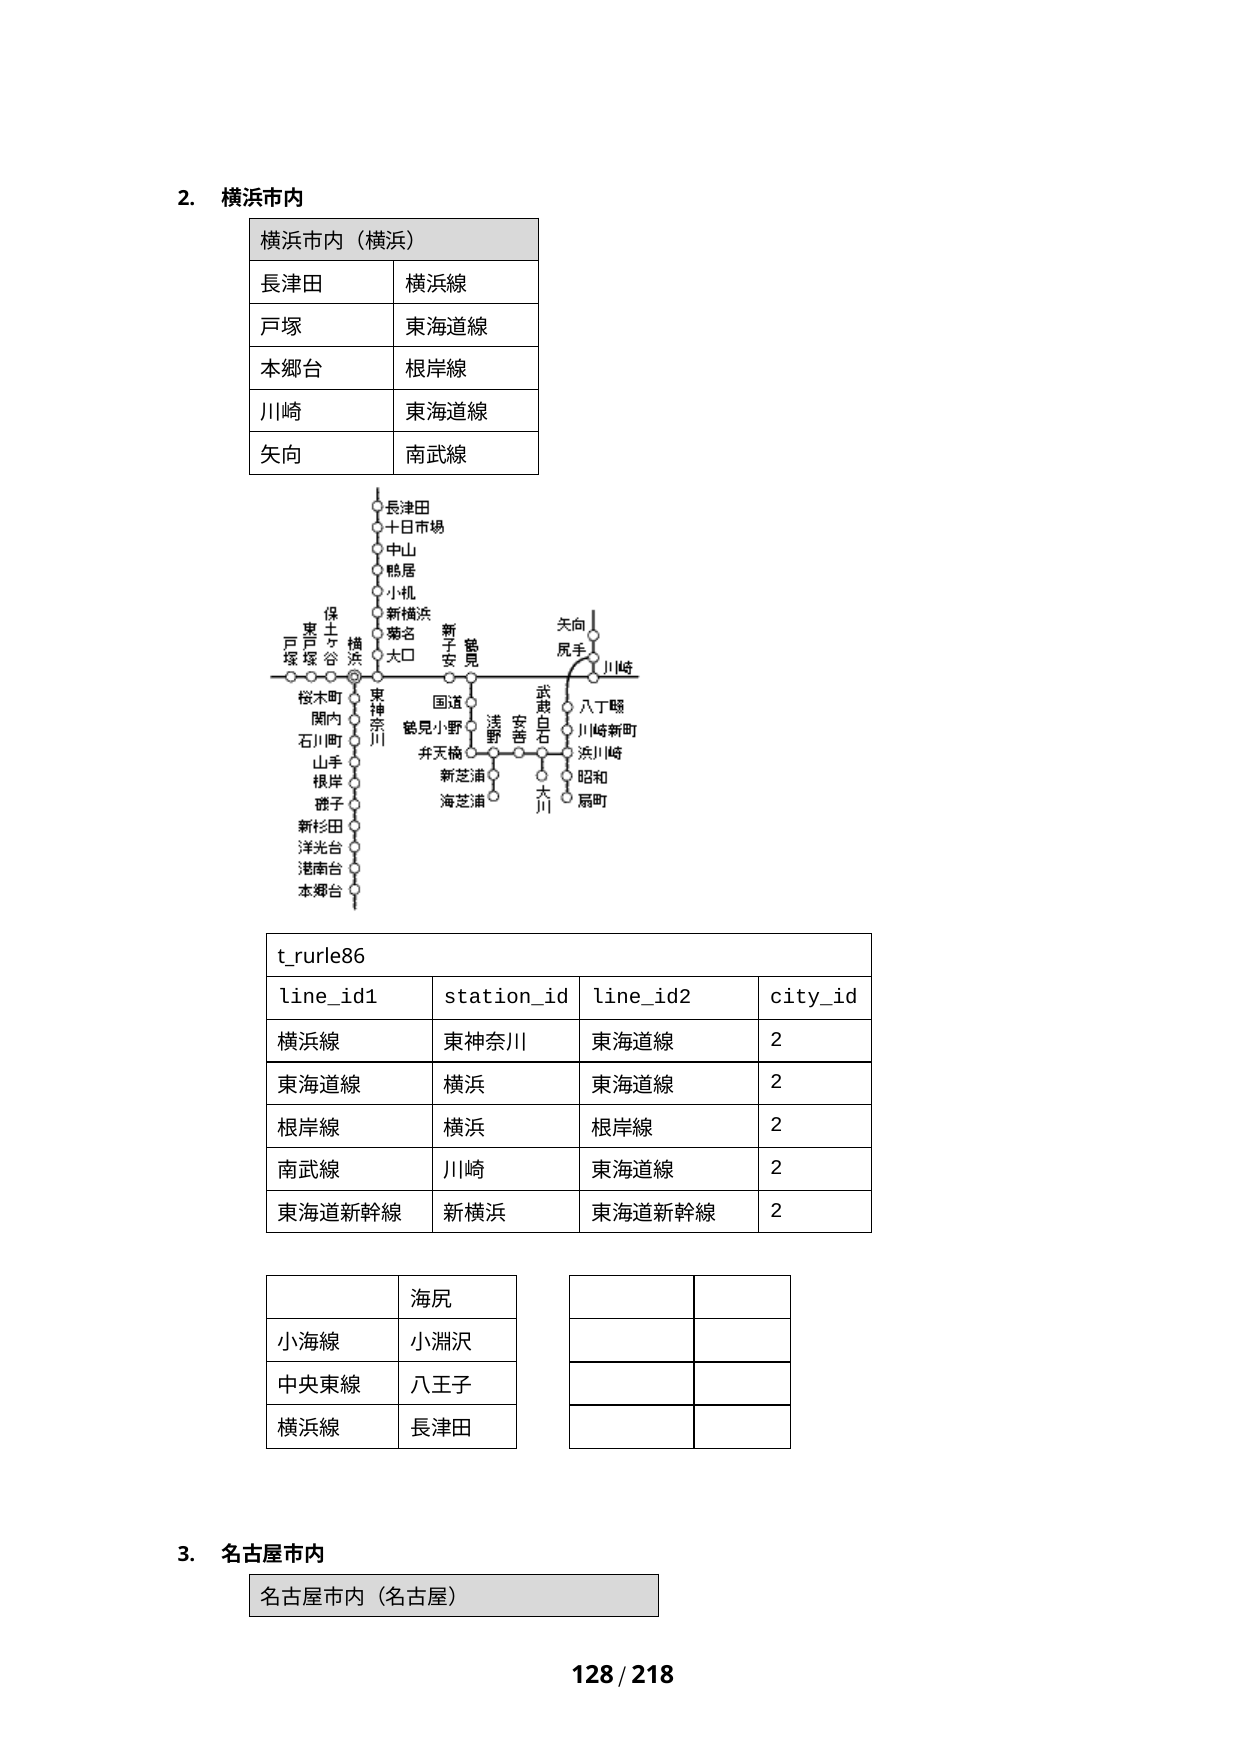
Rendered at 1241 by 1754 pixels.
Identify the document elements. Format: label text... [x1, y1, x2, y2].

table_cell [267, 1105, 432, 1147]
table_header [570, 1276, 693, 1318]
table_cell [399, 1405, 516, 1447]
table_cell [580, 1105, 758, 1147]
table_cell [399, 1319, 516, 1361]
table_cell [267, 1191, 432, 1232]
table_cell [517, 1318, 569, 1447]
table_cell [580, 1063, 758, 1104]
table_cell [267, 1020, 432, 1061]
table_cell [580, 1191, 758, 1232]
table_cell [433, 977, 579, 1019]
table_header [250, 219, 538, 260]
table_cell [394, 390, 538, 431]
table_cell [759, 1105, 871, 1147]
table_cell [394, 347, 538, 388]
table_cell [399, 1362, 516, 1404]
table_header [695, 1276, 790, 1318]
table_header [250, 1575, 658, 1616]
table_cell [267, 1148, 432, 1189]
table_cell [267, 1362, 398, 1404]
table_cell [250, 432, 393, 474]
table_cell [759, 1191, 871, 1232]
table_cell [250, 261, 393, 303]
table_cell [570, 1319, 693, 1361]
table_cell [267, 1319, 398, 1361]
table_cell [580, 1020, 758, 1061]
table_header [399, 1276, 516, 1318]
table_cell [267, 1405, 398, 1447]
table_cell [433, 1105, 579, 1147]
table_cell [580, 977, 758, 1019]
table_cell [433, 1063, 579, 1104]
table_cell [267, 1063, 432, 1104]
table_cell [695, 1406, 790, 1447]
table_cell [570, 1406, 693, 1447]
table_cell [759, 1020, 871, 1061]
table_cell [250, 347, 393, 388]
subtitle 名古屋市内 [177, 1532, 1063, 1573]
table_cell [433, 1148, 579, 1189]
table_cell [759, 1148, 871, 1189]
picture [260, 475, 649, 923]
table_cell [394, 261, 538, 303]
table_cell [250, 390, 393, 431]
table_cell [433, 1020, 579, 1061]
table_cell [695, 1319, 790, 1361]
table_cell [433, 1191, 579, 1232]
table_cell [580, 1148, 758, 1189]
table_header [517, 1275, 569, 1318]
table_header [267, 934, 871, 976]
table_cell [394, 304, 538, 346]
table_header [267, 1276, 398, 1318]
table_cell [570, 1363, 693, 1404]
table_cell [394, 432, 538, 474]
subtitle 横浜市内 [177, 176, 1063, 218]
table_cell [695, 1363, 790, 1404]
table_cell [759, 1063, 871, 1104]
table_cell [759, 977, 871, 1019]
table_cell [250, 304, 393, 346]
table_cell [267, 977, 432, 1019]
